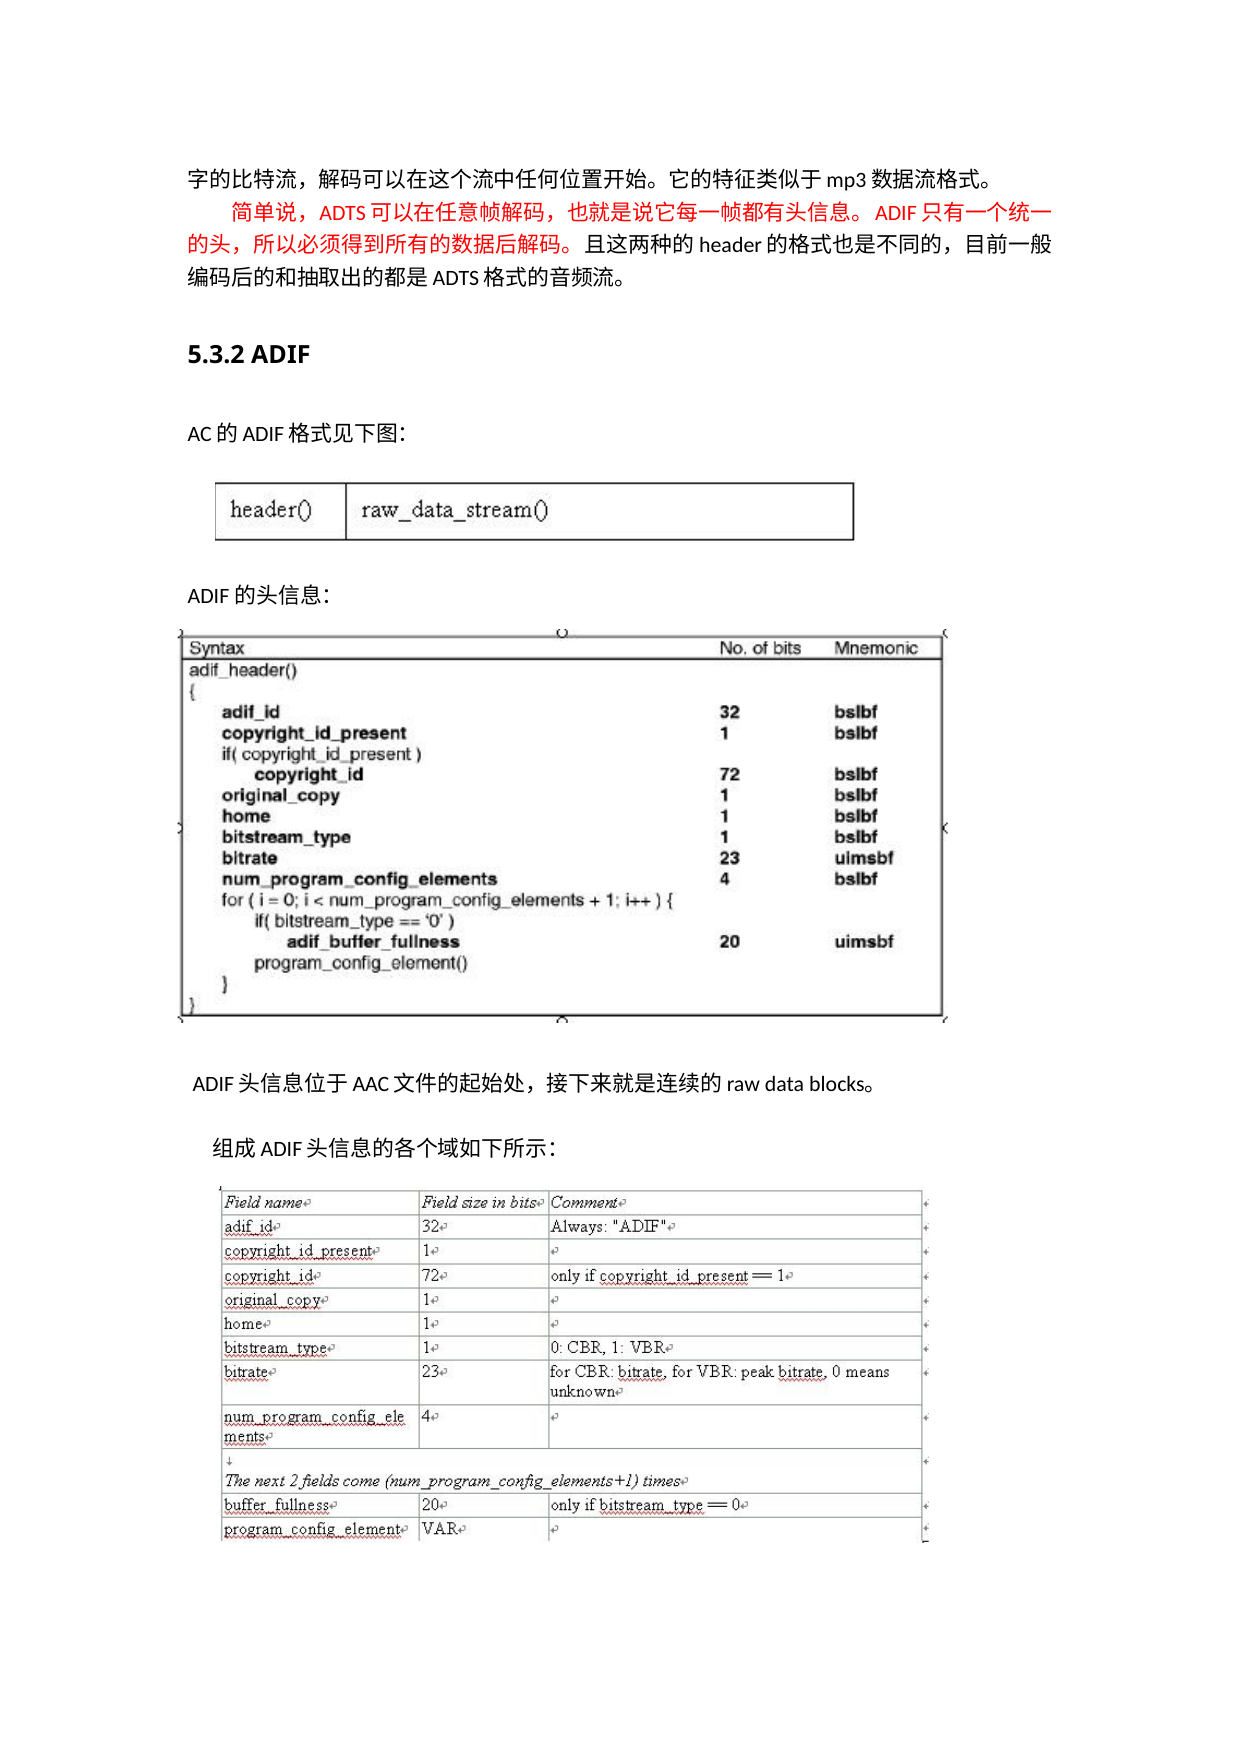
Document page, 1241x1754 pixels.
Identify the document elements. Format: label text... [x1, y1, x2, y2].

text ADIF 的头信息： [187, 578, 1053, 610]
picture [177, 629, 948, 1023]
text 简单说，ADTS可以在任意帧解码，也就是说它每一帧都有头信息。ADIF只有一个统一的头，所以必须得到所有的数据后解码。且这两种的header的格式也是不同的，目前一般编码后的和抽取出的都是ADTS格式的音频流。 [187, 194, 1053, 292]
picture [218, 1186, 929, 1543]
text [187, 162, 1053, 194]
text 组成ADIF头信息的各个域如下所示： [187, 1130, 1053, 1163]
subtitle 5.3.2 ADIF [187, 321, 1053, 386]
text AC的ADIF格式见下图： [187, 415, 1053, 448]
picture [215, 478, 856, 544]
text ADIF头信息位于AAC文件的起始处，接下来就是连续的 raw data blocks。 [187, 1065, 1053, 1098]
